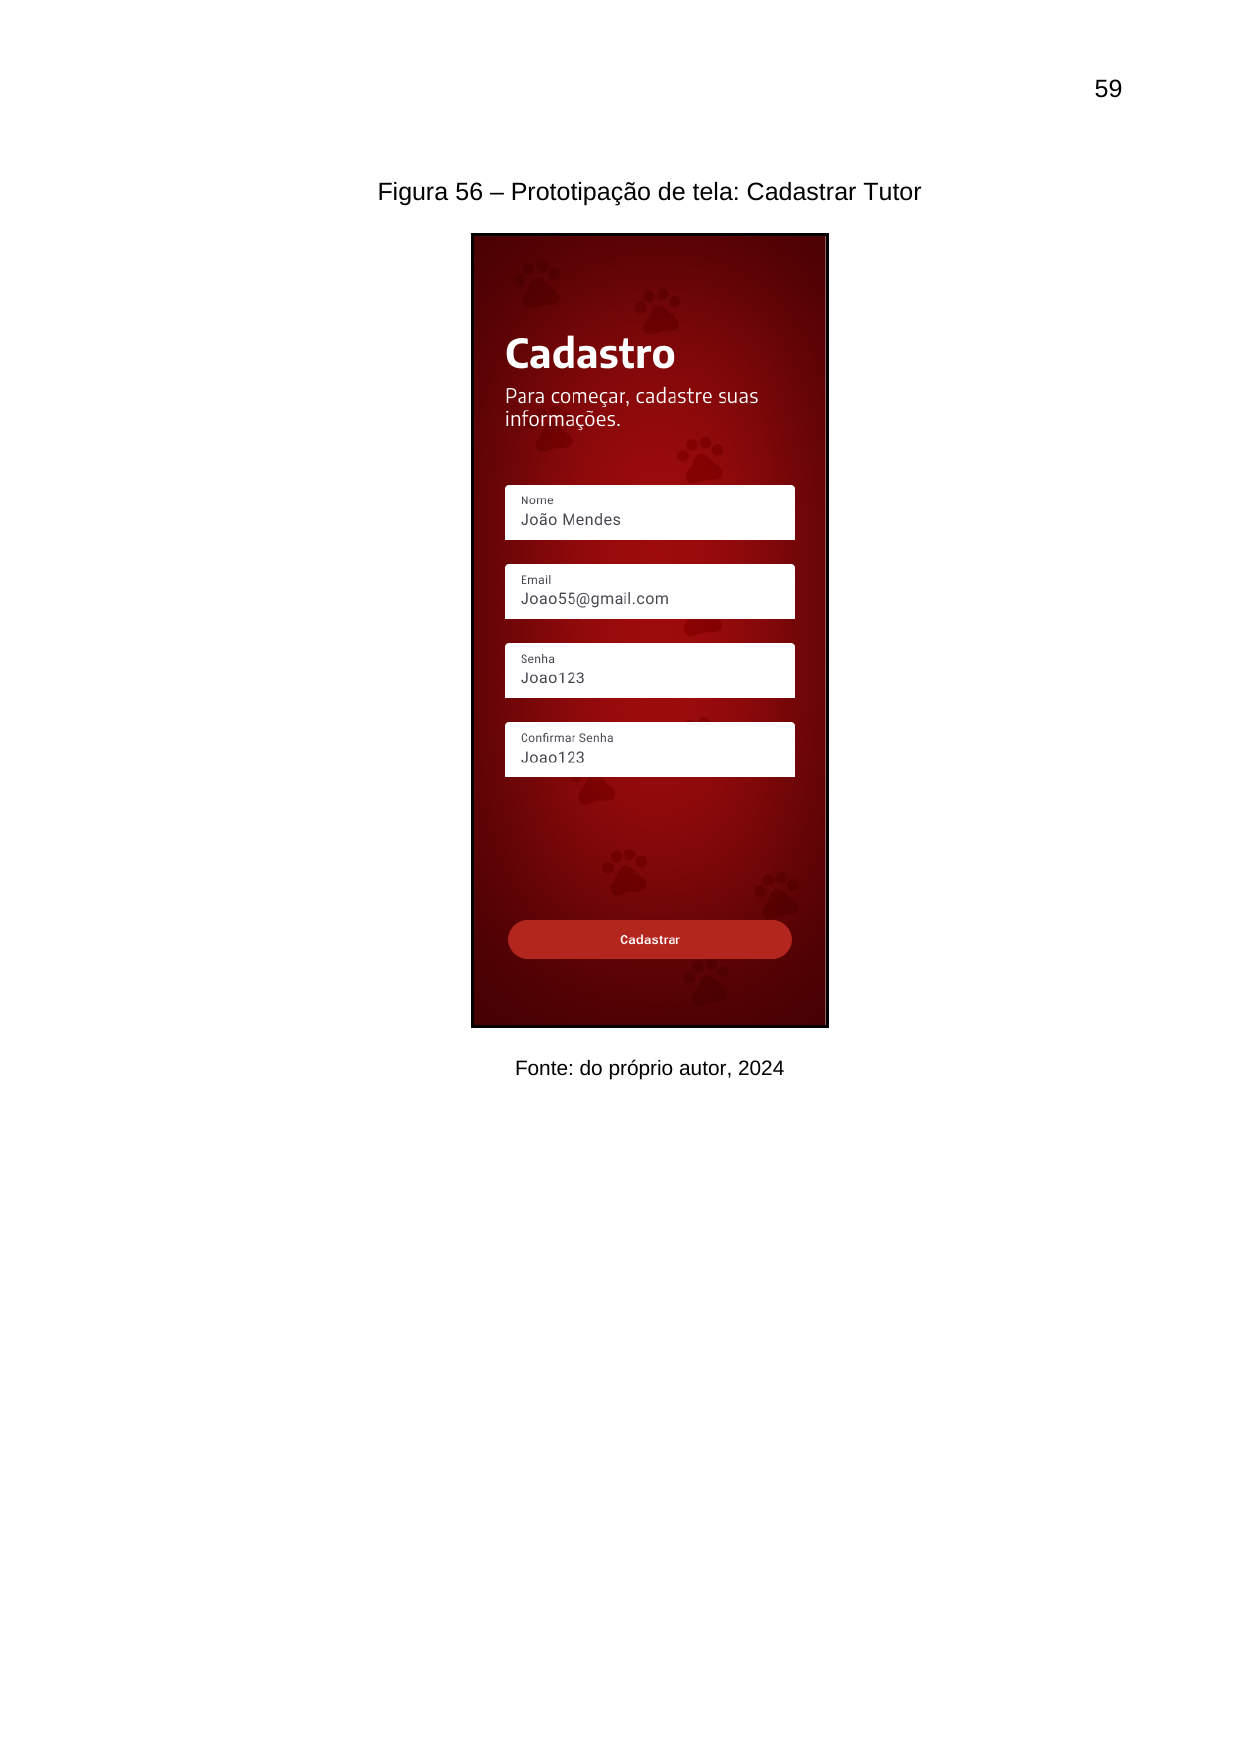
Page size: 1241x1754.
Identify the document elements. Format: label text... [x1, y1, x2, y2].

picture [474, 236, 826, 1025]
text Fonte: do próprio autor, 2024 [177, 1055, 1122, 1079]
text Figura 56 – Prototipação de tela: Cadastrar Tutor [177, 177, 1122, 206]
